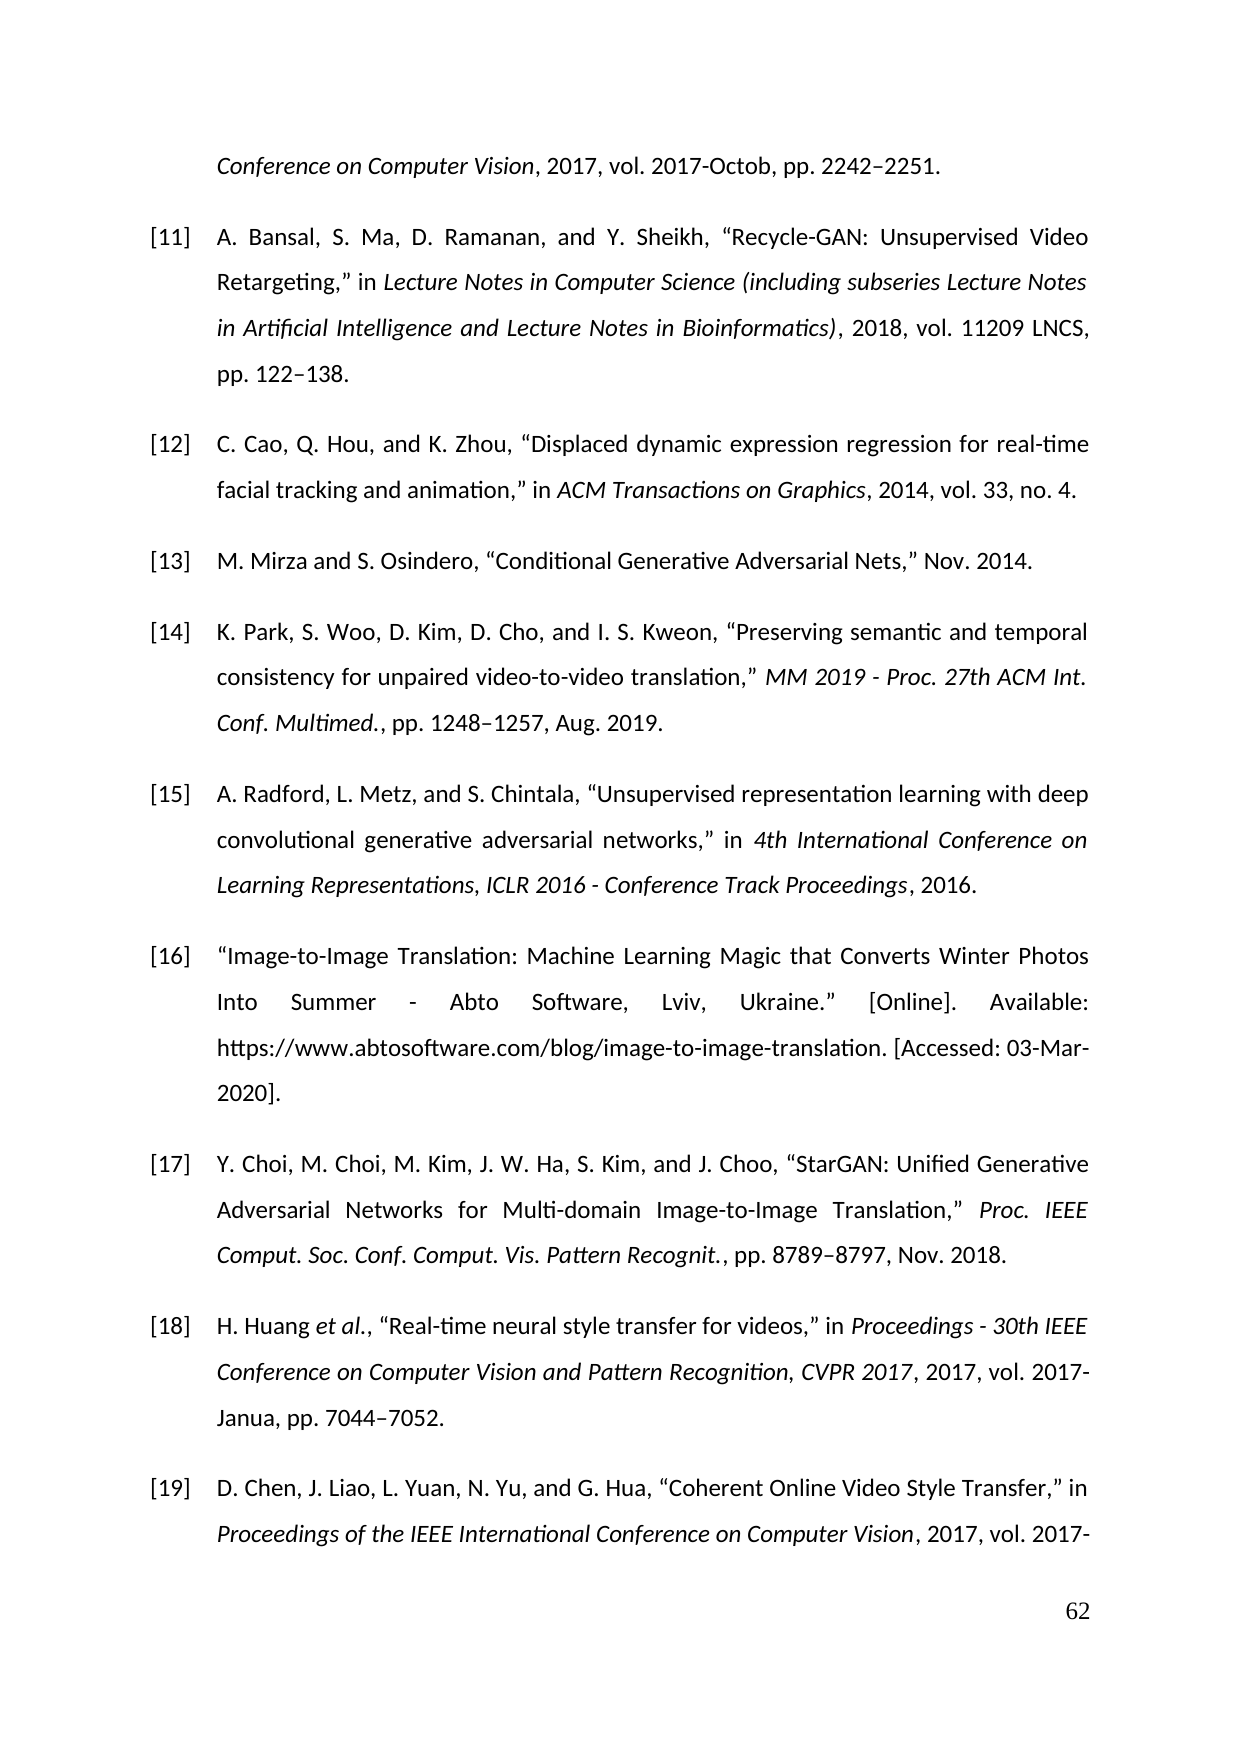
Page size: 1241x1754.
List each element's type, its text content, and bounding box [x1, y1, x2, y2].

text [12] C. Cao, Q. Hou, and K. Zhou, “Displaced dynamic expression regression for real-time facial tracking and animation,” in ACM Transactions on Graphics, 2014, vol. 33, no. 4. [150, 429, 1090, 505]
text [11] A. Bansal, S. Ma, D. Ramanan, and Y. Sheikh, “Recycle-GAN: Unsupervised Video Retargeting,” in Lecture Notes in Computer Science (including subseries Lecture Notes in Artificial Intelligence and Lecture Notes in Bioinformatics), 2018, vol. 11209 LNCS, pp. 122–138. [150, 221, 1090, 388]
text [18] H. Huang et al., “Real-time neural style transfer for videos,” in Proceedings - 30th IEEE Conference on Computer Vision and Pattern Recognition, CVPR 2017, 2017, vol. 2017-Janua, pp. 7044–7052. [150, 1310, 1090, 1432]
text [16] “Image-to-Image Translation: Machine Learning Magic that Converts Winter Photos Into Summer - Abto Software, Lviv, Ukraine.” [Online]. Available: https://www.abtosoftware.com/blog/image-to-image-translation. [Accessed: 03-Mar-2020]. [150, 940, 1090, 1108]
text [14] K. Park, S. Woo, D. Kim, D. Cho, and I. S. Kweon, “Preserving semantic and temporal consistency for unpaired video-to-video translation,” MM 2019 - Proc. 27th ACM Int. Conf. Multimed., pp. 1248–1257, Aug. 2019. [150, 616, 1090, 738]
text [13] M. Mirza and S. Osindero, “Conditional Generative Adversarial Nets,” Nov. 2014. [150, 545, 1090, 576]
text [17] Y. Choi, M. Choi, M. Kim, J. W. Ha, S. Kim, and J. Choo, “StarGAN: Unified Generative Adversarial Networks for Multi-domain Image-to-Image Translation,” Proc. IEEE Comput. Soc. Conf. Comput. Vis. Pattern Recognit., pp. 8789–8797, Nov. 2018. [150, 1148, 1090, 1270]
text [15] A. Radford, L. Metz, and S. Chintala, “Unsupervised representation learning with deep convolutional generative adversarial networks,” in 4th International Conference on Learning Representations, ICLR 2016 - Conference Track Proceedings, 2016. [150, 778, 1090, 900]
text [150, 150, 1090, 181]
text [150, 1472, 1090, 1549]
